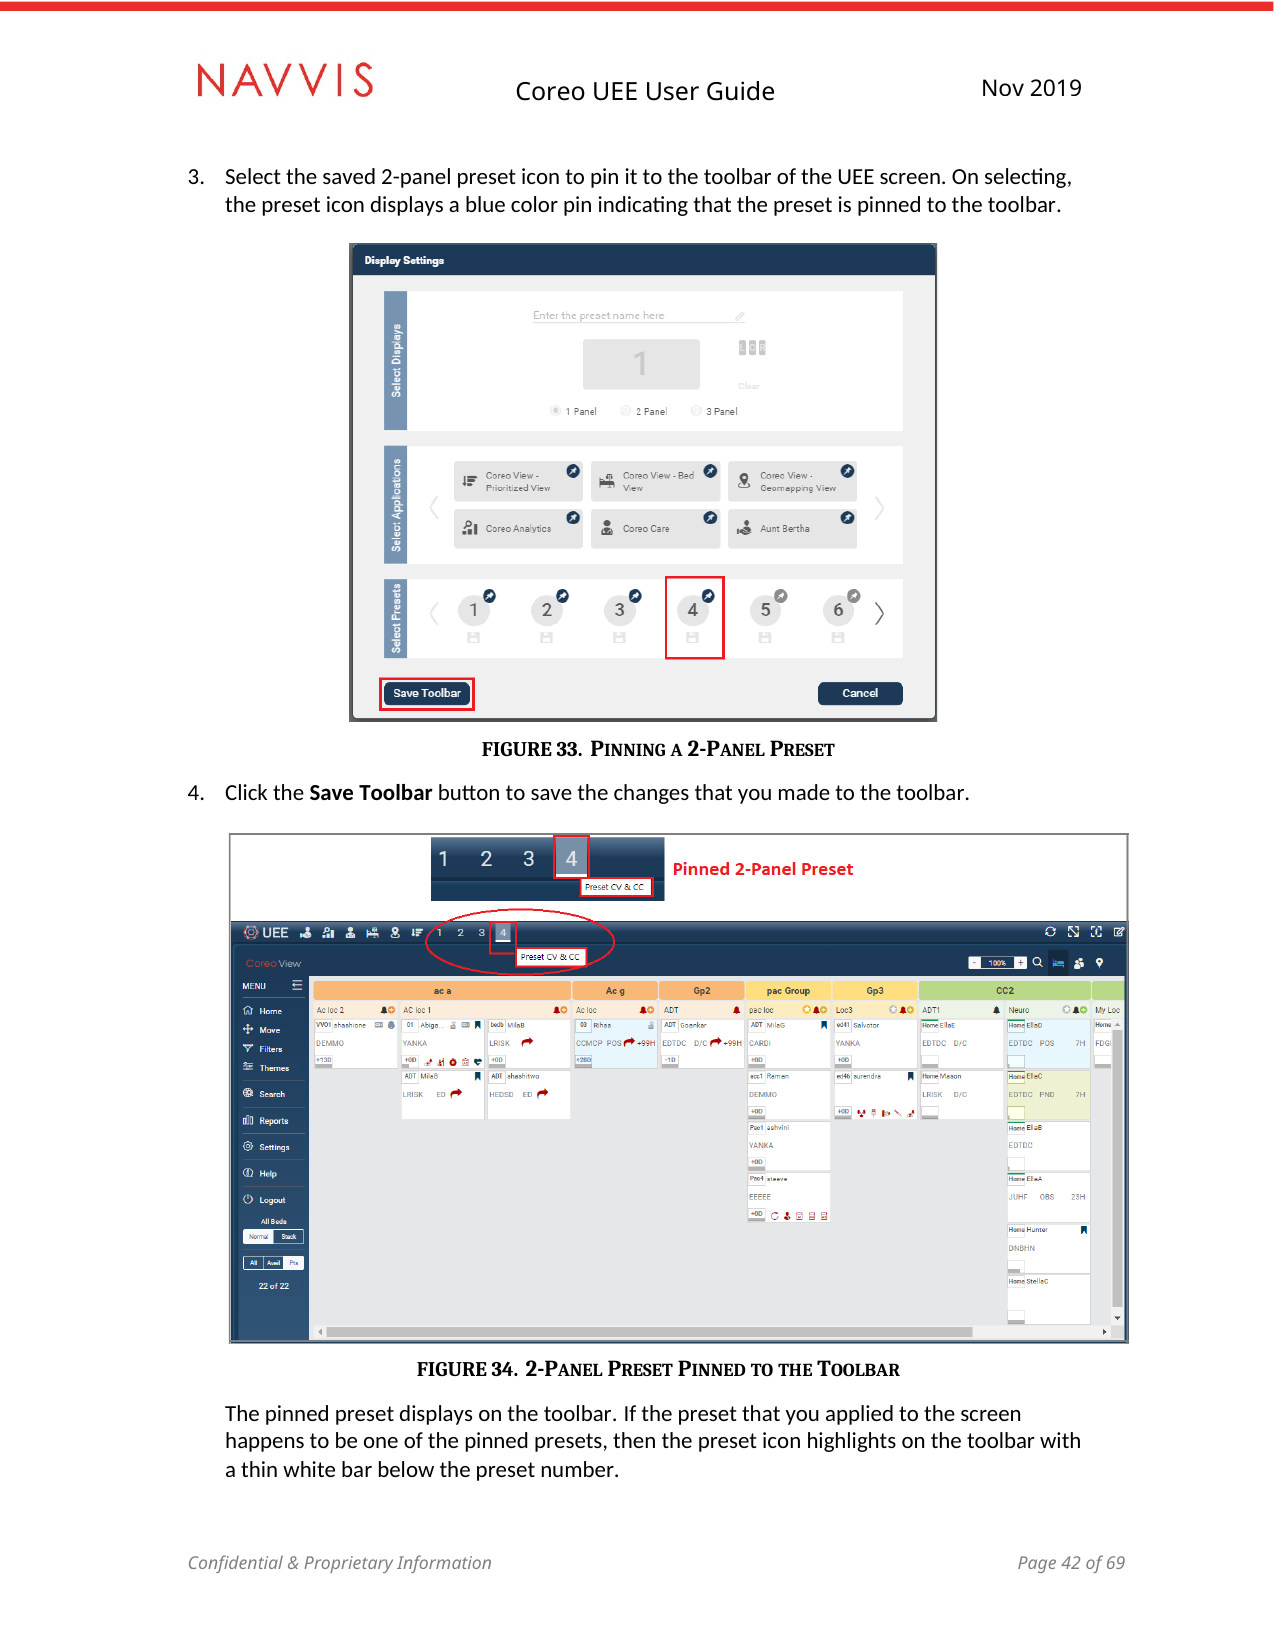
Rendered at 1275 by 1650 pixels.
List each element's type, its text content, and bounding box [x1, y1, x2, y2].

list Click the Save Toolbar button to save the changes that you made to the toolbar. [187, 778, 1087, 806]
list Select the saved 2-panel preset icon to pin it to the toolbar of the UEE screen. On selecting, the preset icon displays a blue color pin indicating that the preset is pinned to the toolbar. [187, 162, 1087, 218]
picture [187, 55, 383, 104]
text 2-Panel Preset Pinned to the Toolbar [229, 1356, 1087, 1382]
text The pinned preset displays on the toolbar. If the preset that you applied to the screen happens to be one of the pinned presets, then the preset icon highlights on the toolbar with a thin white bar below the preset number. [225, 1399, 1087, 1483]
picture [228, 831, 1129, 1344]
picture [349, 243, 938, 723]
text Pinning a 2-Panel Preset [229, 736, 1087, 762]
